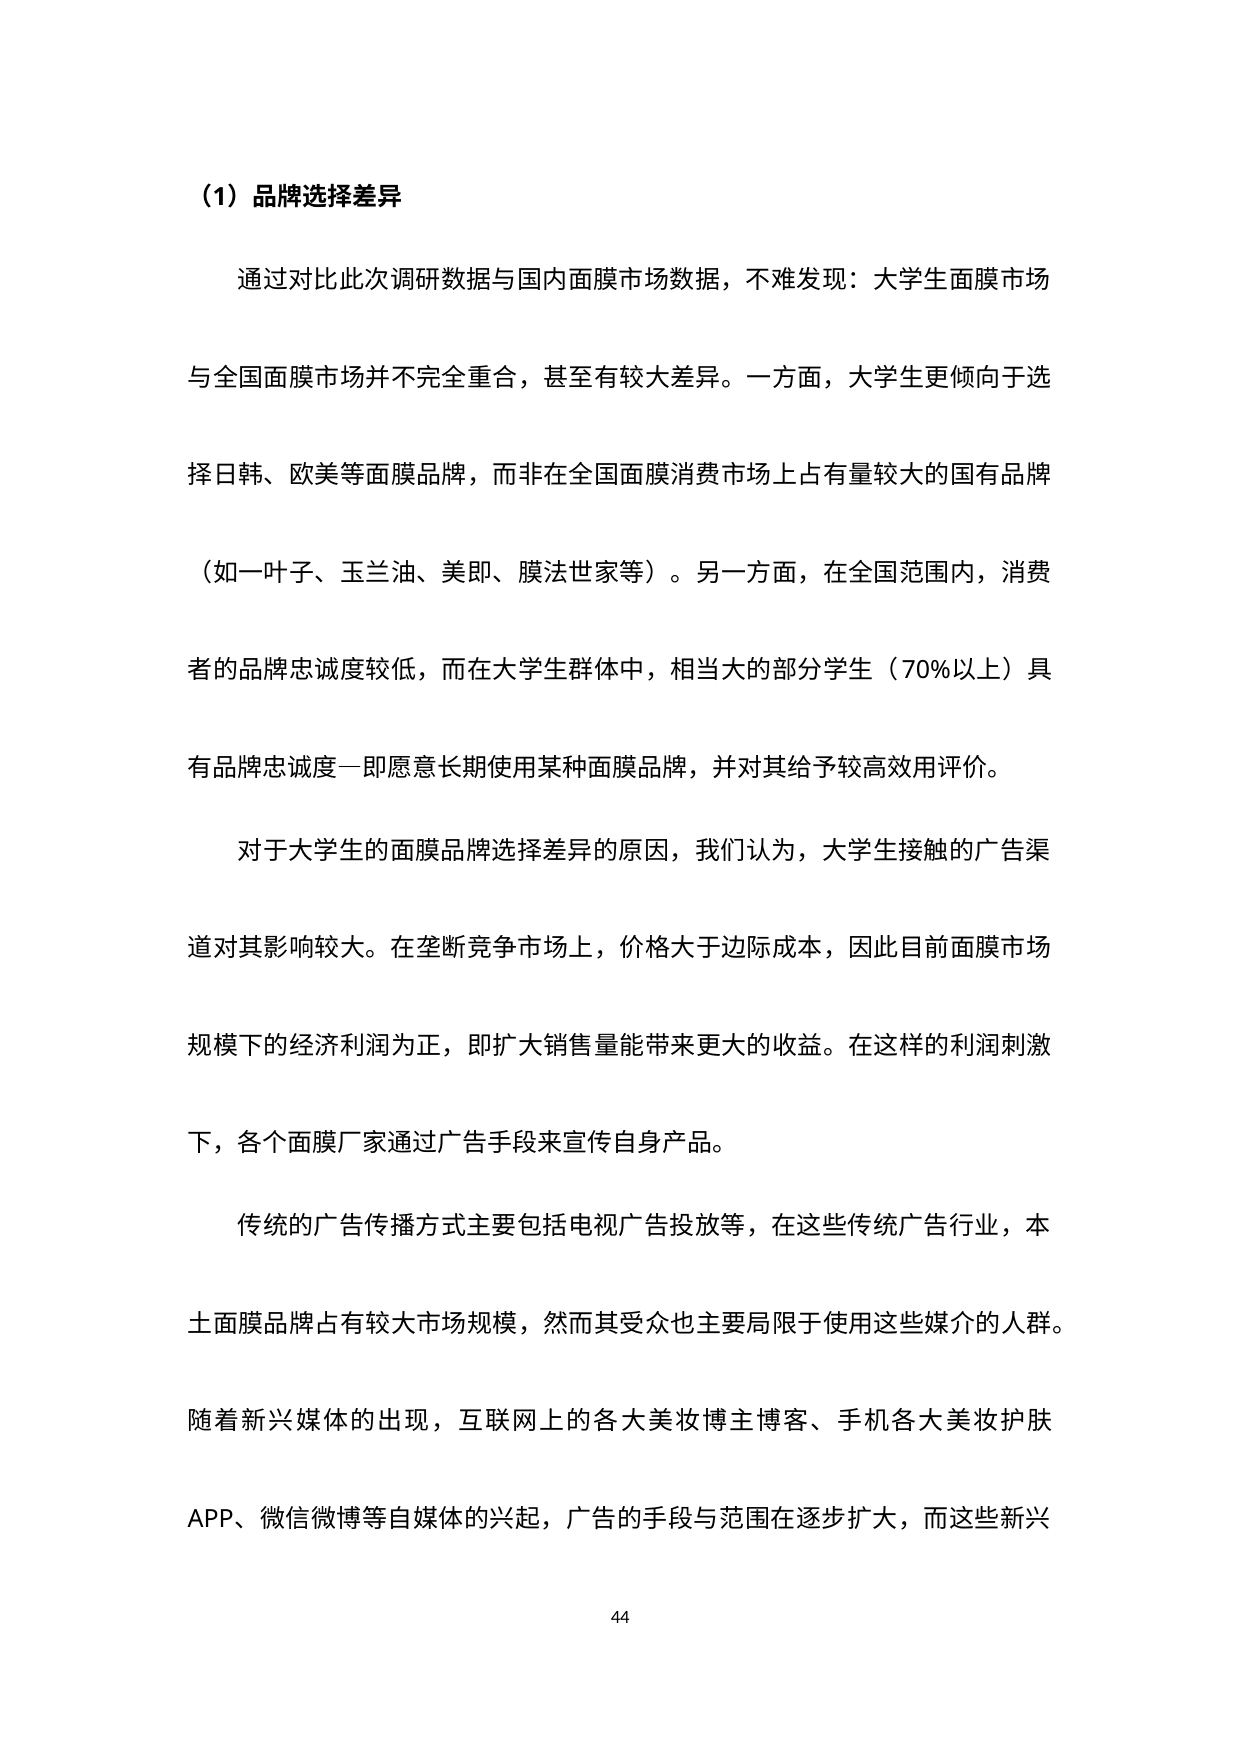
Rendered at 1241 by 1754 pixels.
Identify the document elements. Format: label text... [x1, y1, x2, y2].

text （1）品牌选择差异 [187, 162, 1053, 227]
text 对于大学生的面膜品牌选择差异的原因，我们认为，大学生接触的广告渠道对其影响较大。在垄断竞争市场上，价格大于边际成本，因此目前面膜市场规模下的经济利润为正，即扩大销售量能带来更大的收益。在这样的利润刺激下，各个面膜厂家通过广告手段来宣传自身产品。 [187, 816, 1053, 1173]
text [187, 1191, 1053, 1549]
text 通过对比此次调研数据与国内面膜市场数据，不难发现：大学生面膜市场与全国面膜市场并不完全重合，甚至有较大差异。一方面，大学生更倾向于选择日韩、欧美等面膜品牌，而非在全国面膜消费市场上占有量较大的国有品牌（如一叶子、玉兰油、美即、膜法世家等）。另一方面，在全国范围内，消费者的品牌忠诚度较低，而在大学生群体中，相当大的部分学生（70%以上）具有品牌忠诚度—即愿意长期使用某种面膜品牌，并对其给予较高效用评价。 [187, 245, 1053, 798]
